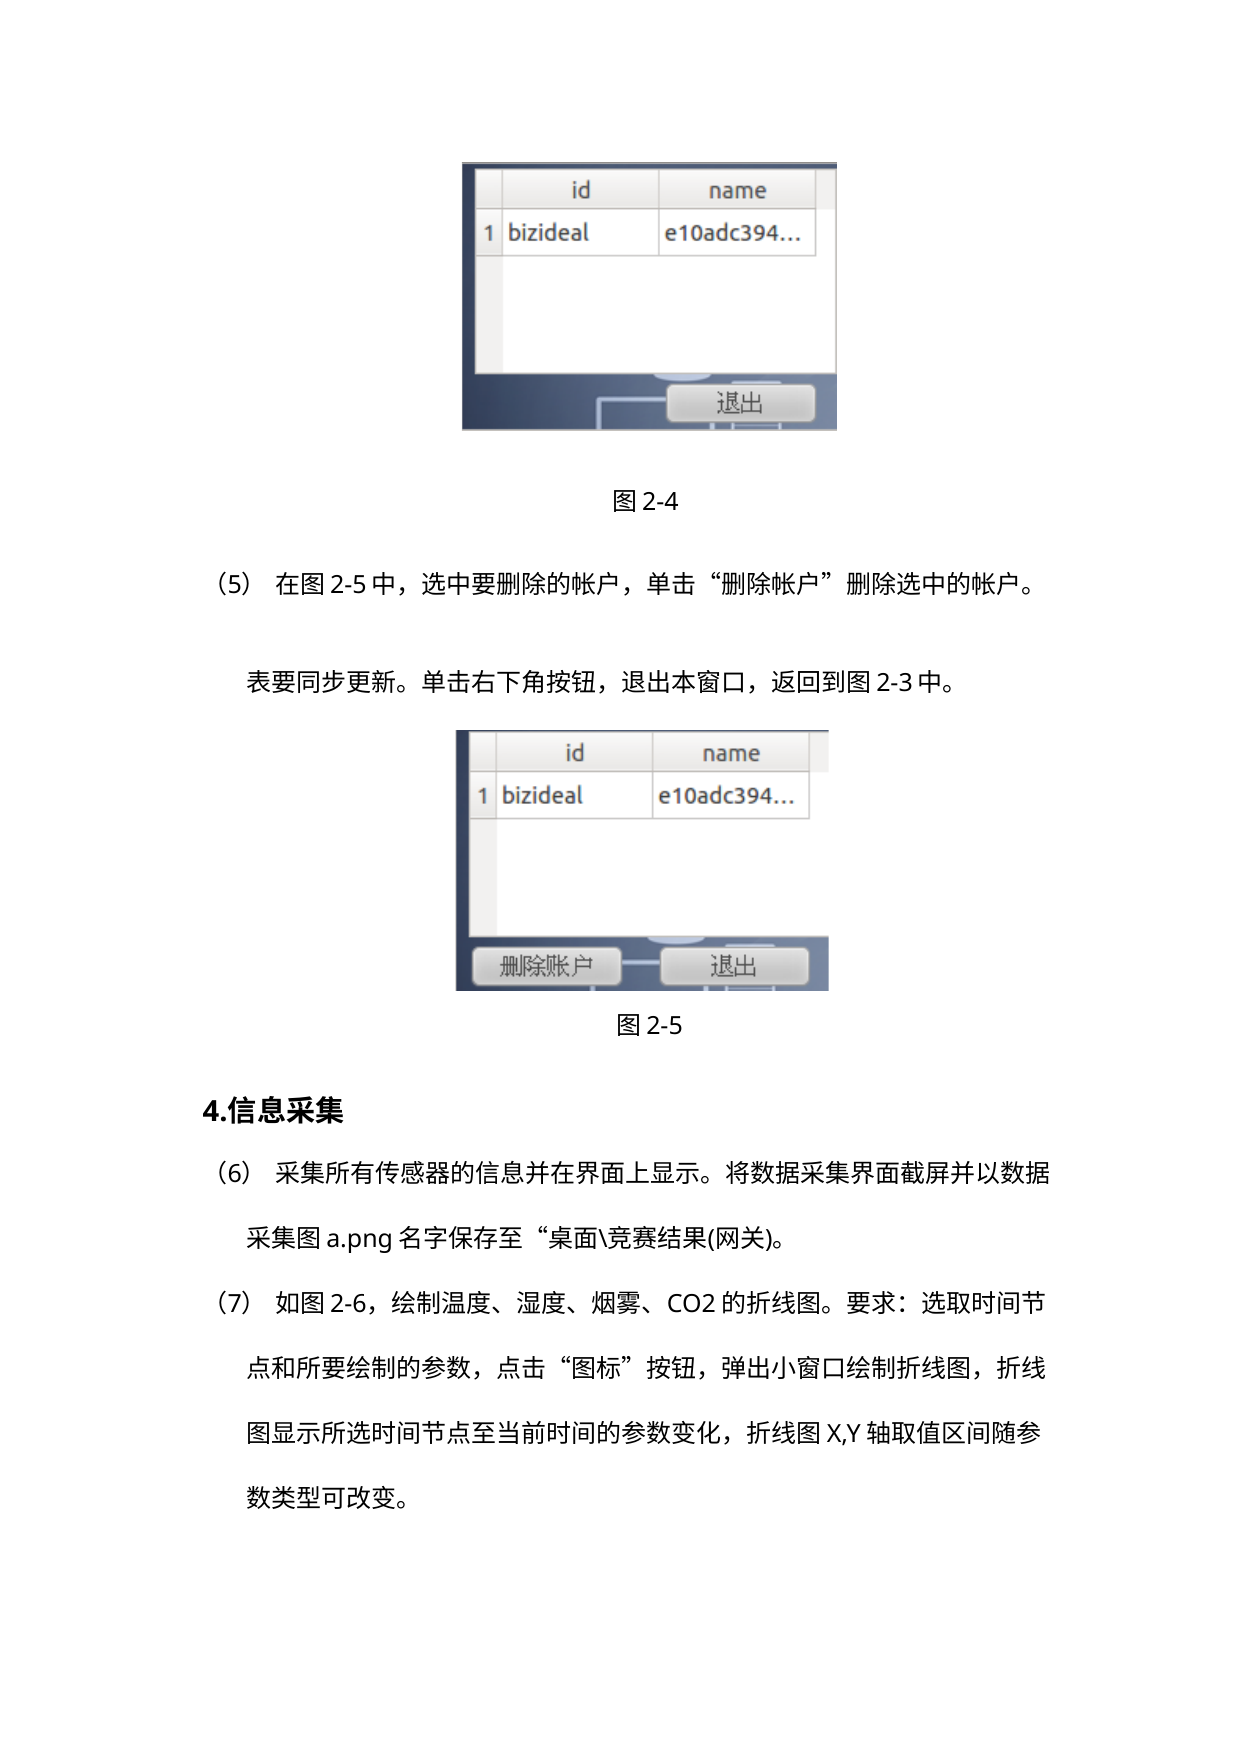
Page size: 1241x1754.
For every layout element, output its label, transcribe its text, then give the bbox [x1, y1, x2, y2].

list 图2-5 [246, 991, 1053, 1056]
picture [455, 730, 829, 991]
list 采集所有传感器的信息并在界面上显示。将数据采集界面截屏并以数据采集图a.png名字保存至“桌面\竞赛结果(网关)。 [202, 1139, 1053, 1269]
list 如图2-6，绘制温度、湿度、烟雾、CO2的折线图。要求：选取时间节点和所要绘制的参数，点击“图标”按钮，弹出小窗口绘制折线图，折线图显示所选时间节点至当前时间的参数变化，折线图 X,Y轴取值区间随参数类型可改变。 [202, 1269, 1053, 1529]
list 在图2-5中，选中要删除的帐户，单击“删除帐户”删除选中的帐户。表要同步更新。单击右下角按钮，退出本窗口，返回到图2-3中。 [202, 550, 1053, 713]
text 4.信息采集 [202, 1074, 1053, 1139]
text 图2-4 [187, 467, 1053, 532]
picture [461, 162, 837, 431]
